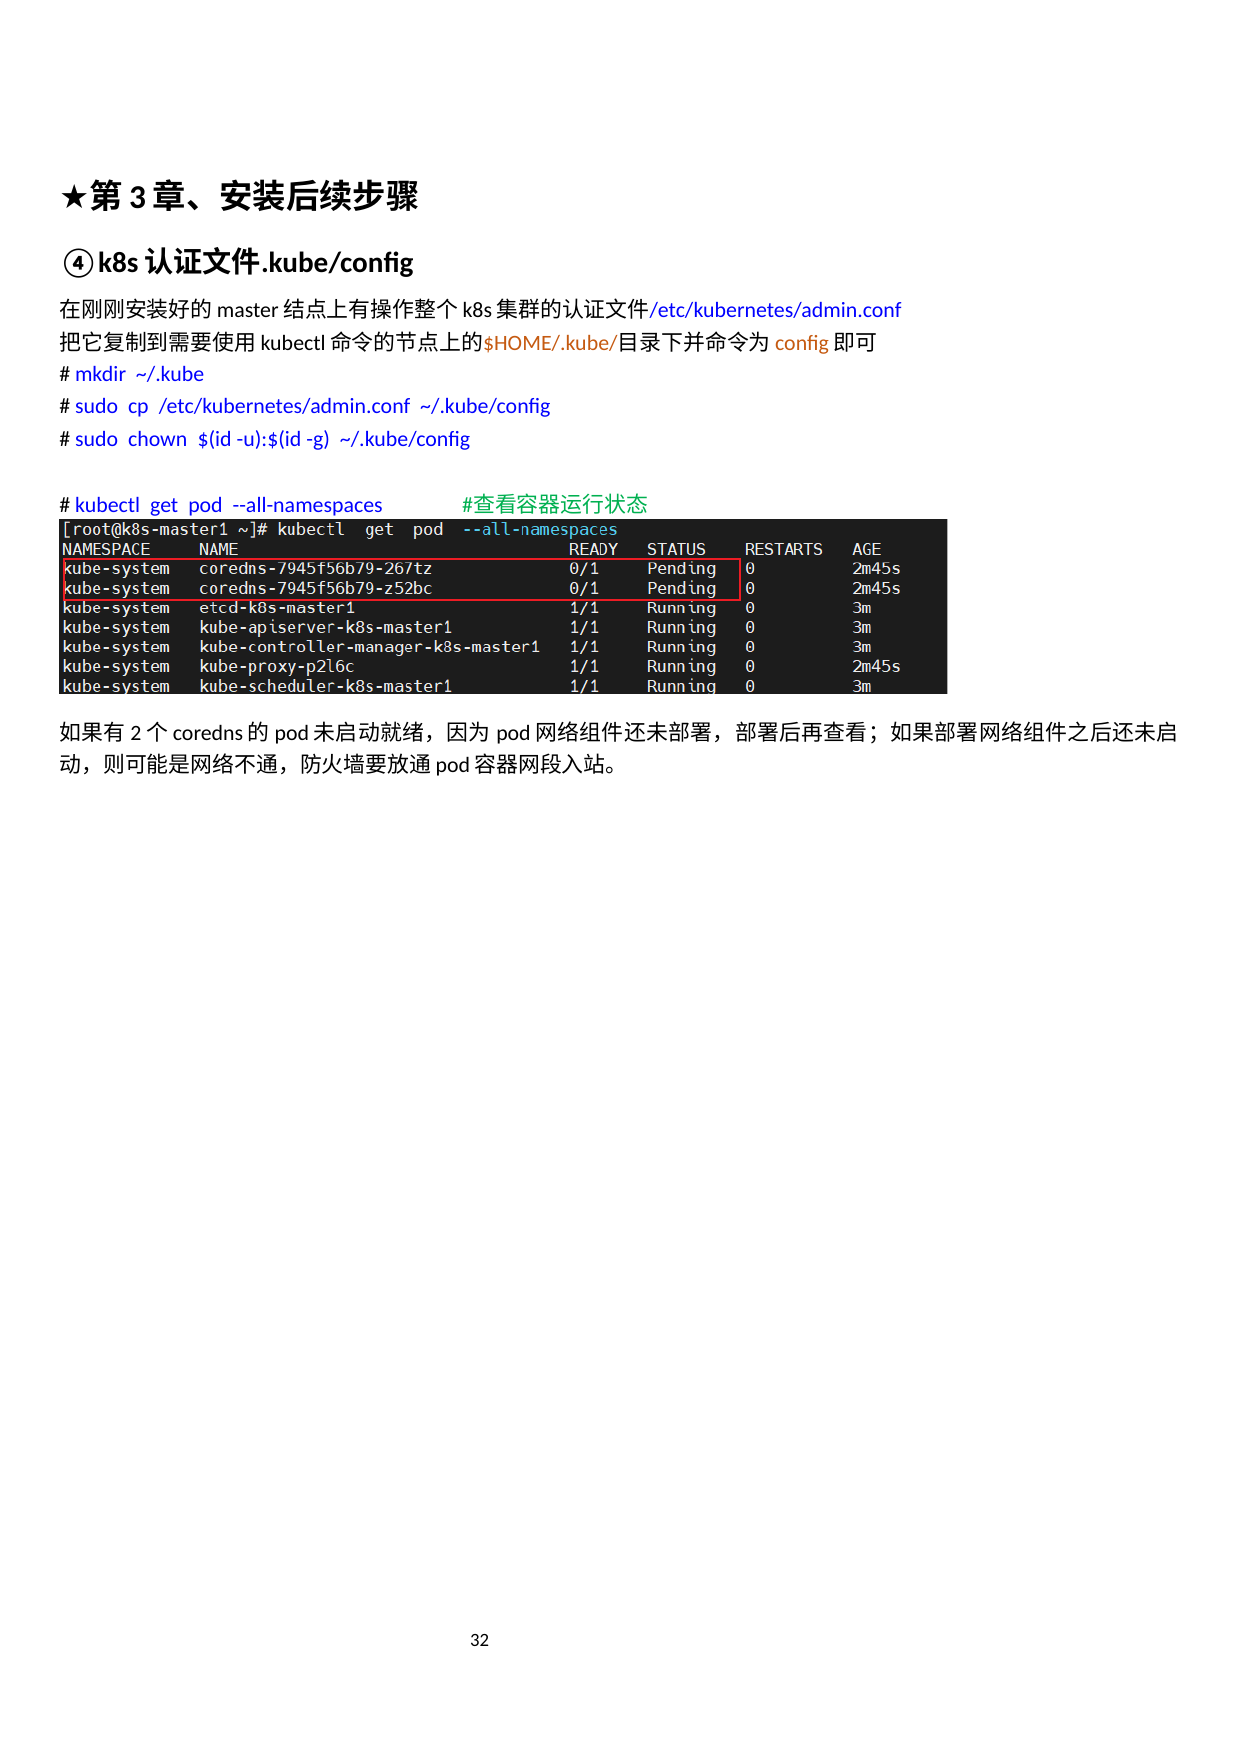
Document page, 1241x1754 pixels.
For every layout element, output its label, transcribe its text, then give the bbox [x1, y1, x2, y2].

text # sudo chown $(id -u):$(id -g) ~/.kube/config [59, 422, 1181, 454]
text ④k8s认证文件.kube/config [59, 227, 1181, 292]
text # kubectl get pod --all-namespaces #查看容器运行状态 [59, 487, 1181, 519]
text 把它复制到需要使用kubectl命令的节点上的$HOME/.kube/目录下并命令为config即可 [59, 324, 1181, 357]
picture [59, 519, 948, 694]
text # mkdir ~/.kube [59, 357, 1181, 389]
text 如果有2个coredns的pod未启动就绪，因为pod网络组件还未部署，部署后再查看；如果部署网络组件之后还未启动，则可能是网络不通，防火墙要放通pod容器网段入站。 [59, 714, 1181, 779]
text ★第3章、安装后续步骤 [59, 162, 1181, 227]
text 在刚刚安装好的master结点上有操作整个k8s集群的认证文件/etc/kubernetes/admin.conf [59, 292, 1181, 324]
text # sudo cp /etc/kubernetes/admin.conf ~/.kube/config [59, 389, 1181, 422]
